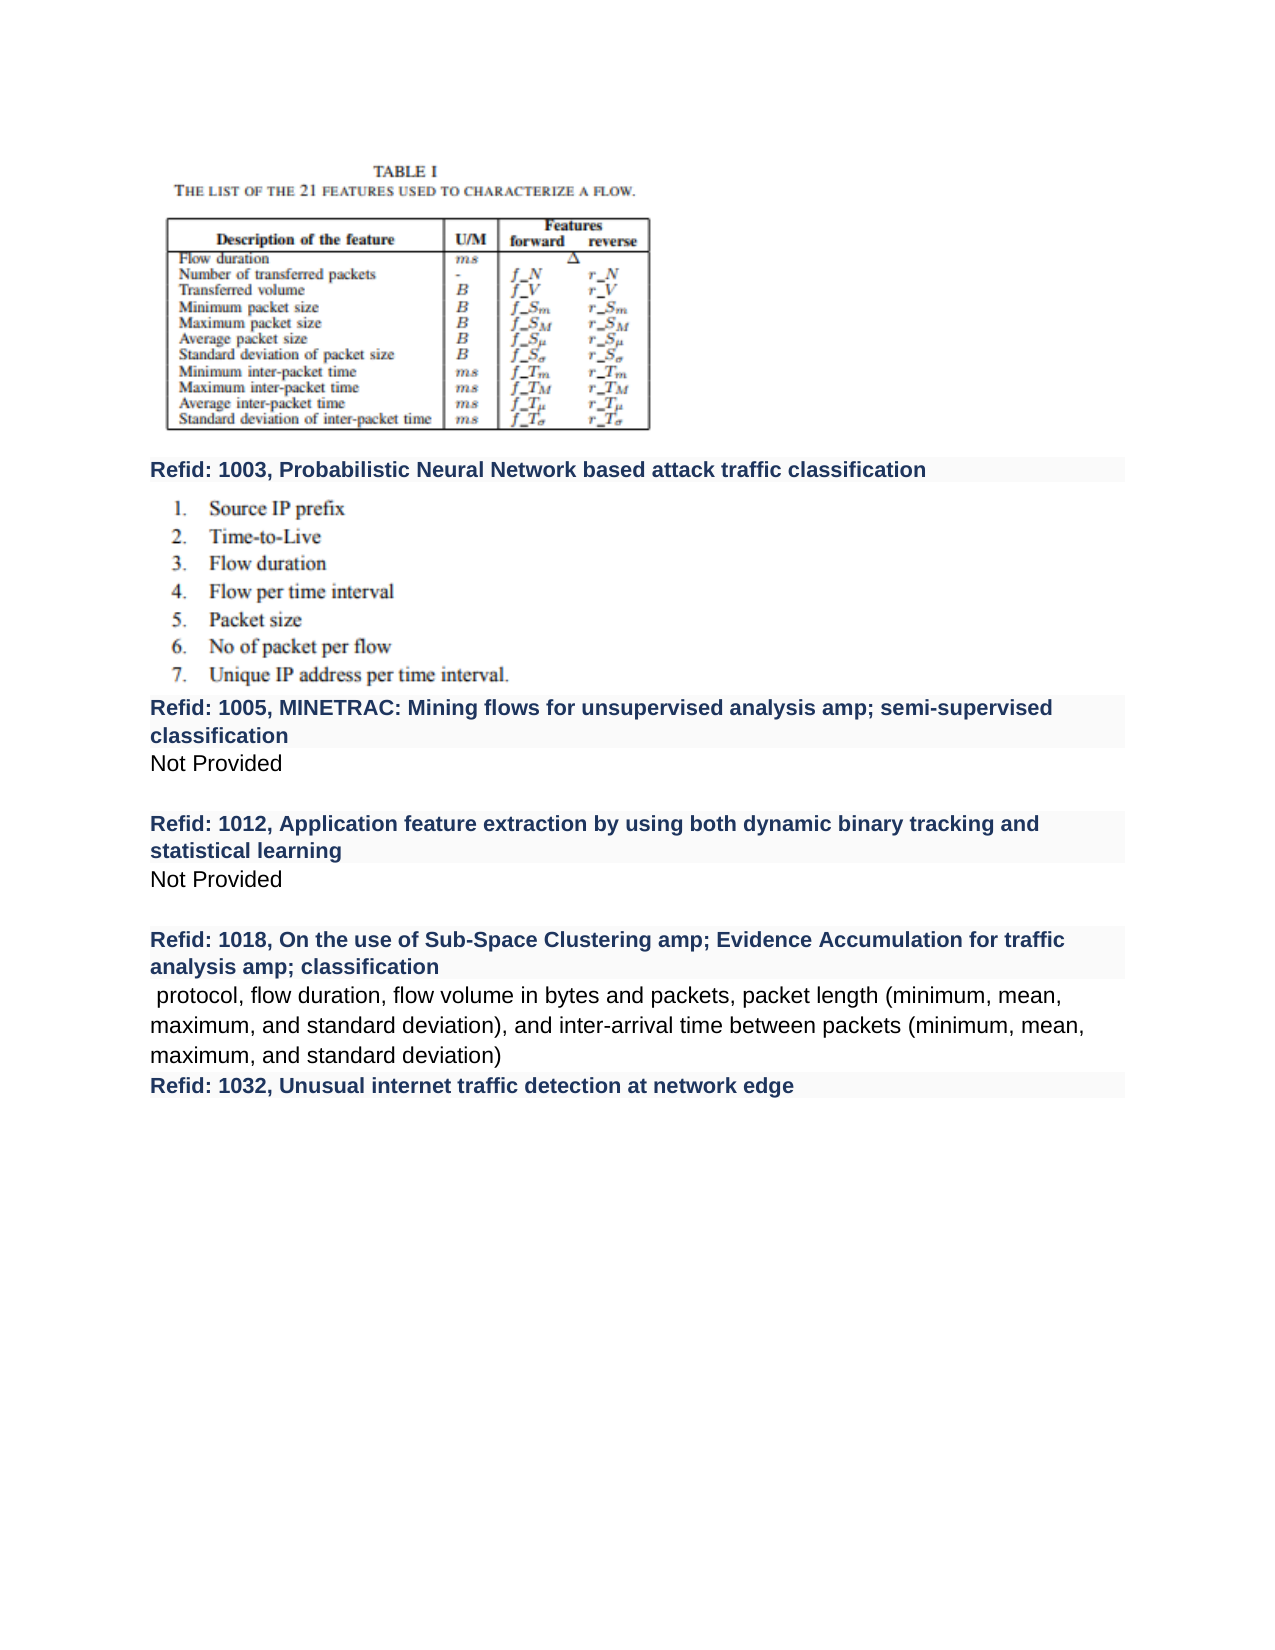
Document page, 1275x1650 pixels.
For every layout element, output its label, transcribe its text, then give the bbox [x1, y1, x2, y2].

subtitle Refid: 1003, Probabilistic Neural Network based attack traffic classification [150, 457, 1125, 482]
subtitle Refid: 1005, MINETRAC: Mining flows for unsupervised analysis amp; semi-supervised classification [150, 695, 1125, 748]
subtitle Refid: 1012, Application feature extraction by using both dynamic binary tracking and statistical learning [150, 811, 1125, 863]
text Not Provided [150, 866, 1125, 892]
text Not Provided [150, 750, 1125, 777]
text protocol, flow duration, flow volume in bytes and packets, packet length (minimum, mean, maximum, and standard deviation), and inter-arrival time between packets (minimum, mean, maximum, and standard deviation) [150, 982, 1125, 1069]
picture [150, 150, 682, 454]
subtitle Refid: 1032, Unusual internet traffic detection at network edge [150, 1072, 1125, 1098]
picture [150, 484, 541, 691]
subtitle Refid: 1018, On the use of Sub-Space Clustering amp; Evidence Accumulation for traffic analysis amp; classification [150, 926, 1125, 979]
